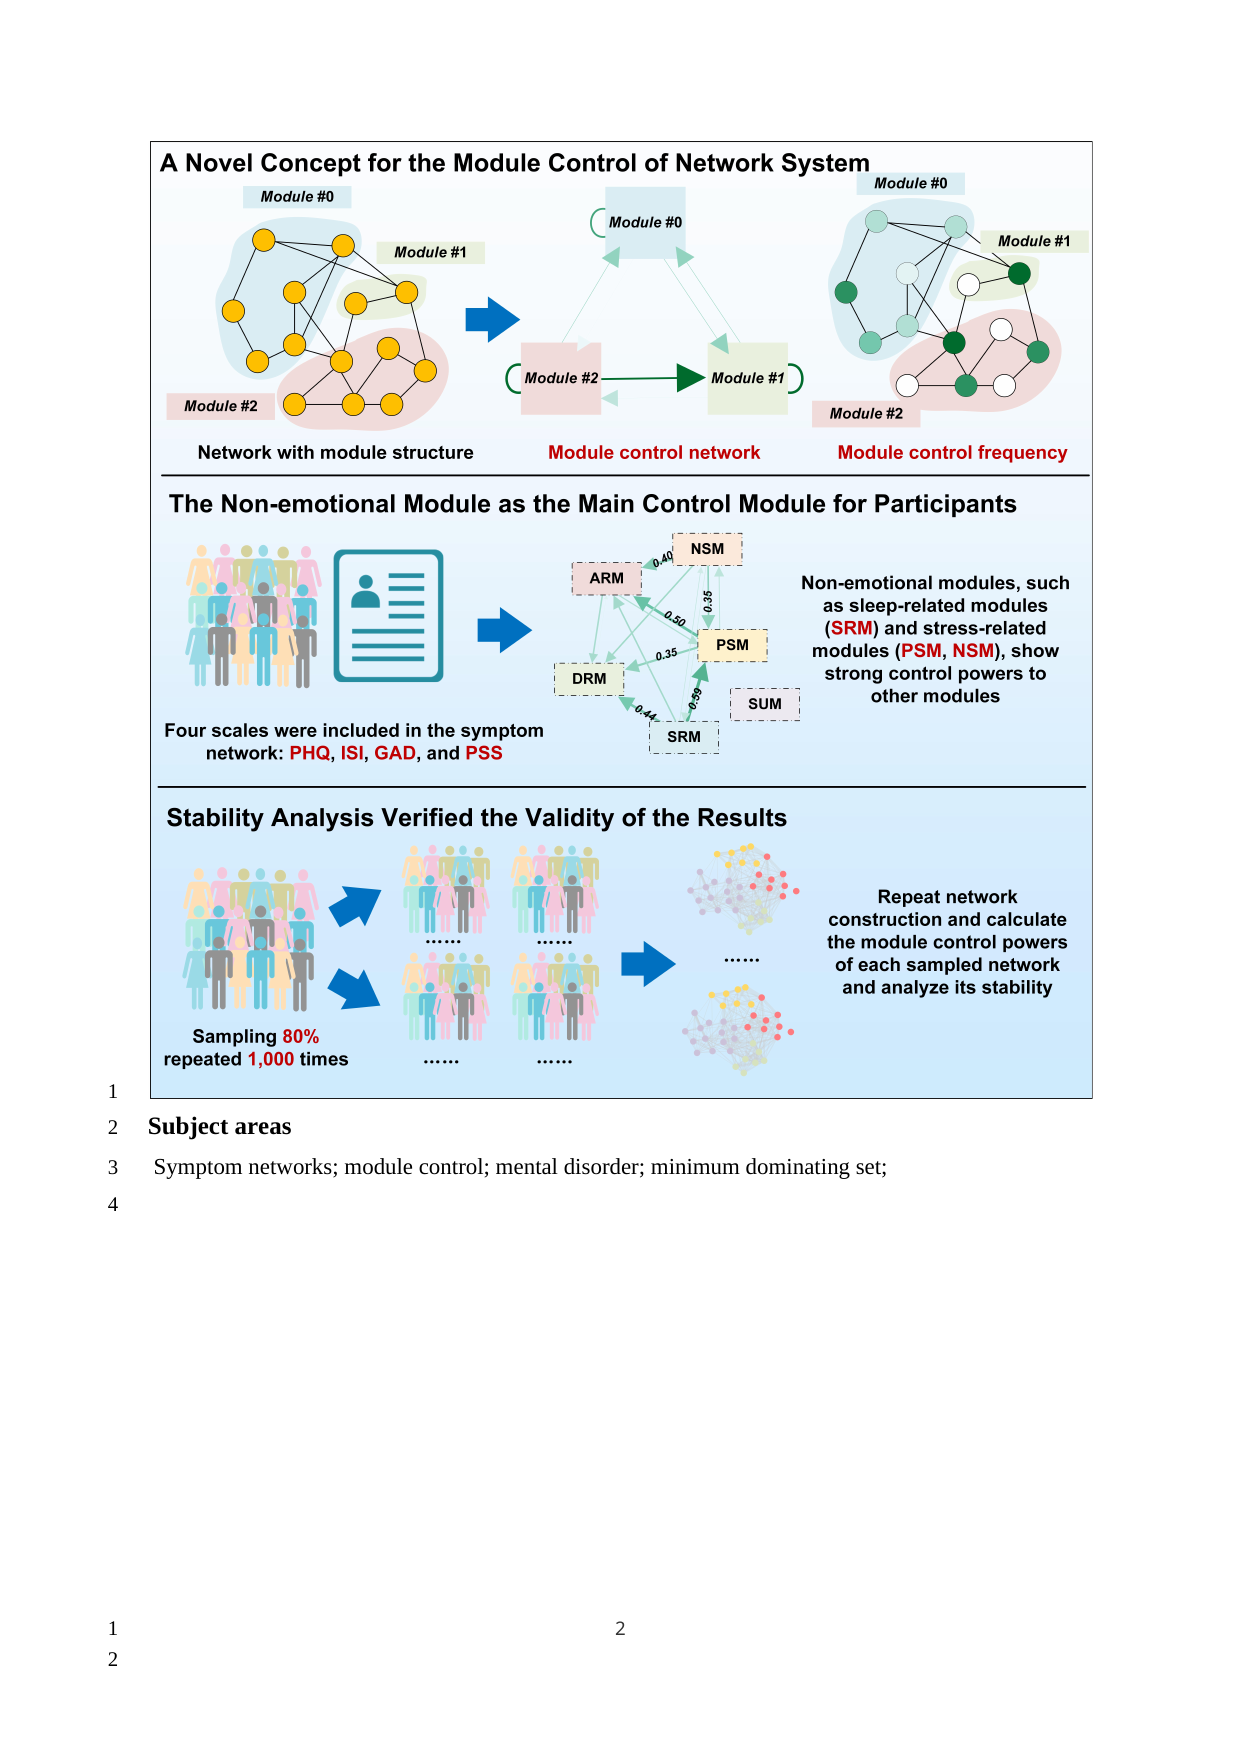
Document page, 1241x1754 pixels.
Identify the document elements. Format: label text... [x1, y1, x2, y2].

text Subject areas [148, 1111, 1093, 1140]
text Symptom networks; module control; mental disorder; minimum dominating set; [148, 1153, 1093, 1179]
